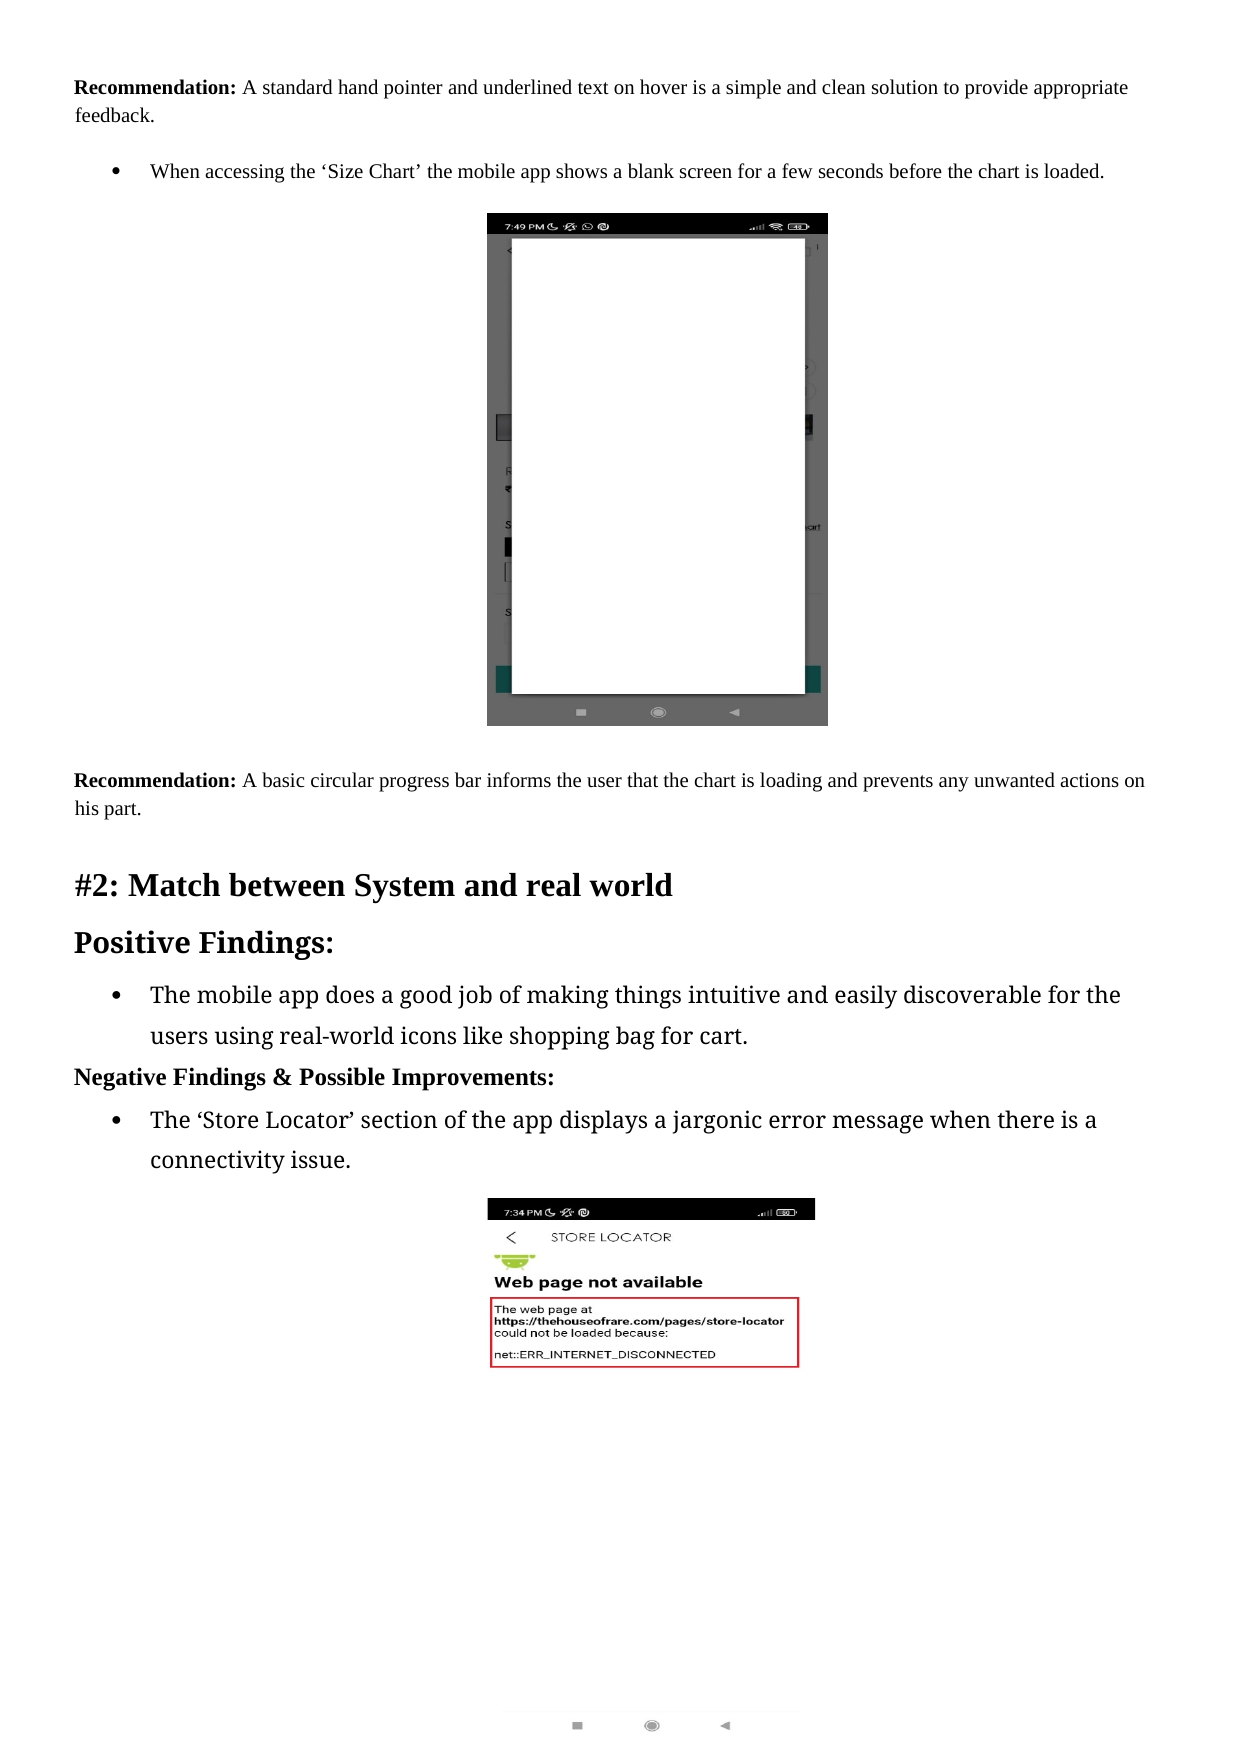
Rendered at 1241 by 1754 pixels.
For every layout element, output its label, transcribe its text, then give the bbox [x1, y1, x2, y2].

text Positive Findings: [73, 922, 1165, 962]
text Negative Findings & Possible Improvements: [73, 1062, 1165, 1090]
text #2: Match between System and real world [75, 865, 1165, 903]
text Recommendation: A basic circular progress bar informs the user that the chart is loading and prevents any unwanted actions on his part. [73, 768, 1165, 819]
list The mobile app does a good job of making things intuitive and easily discoverable for the users using real-world icons like shopping bag for cart. [112, 979, 1165, 1052]
list The ‘Store Locator’ section of the app displays a jargonic error message when there is a connectivity issue. [112, 1103, 1165, 1176]
list When accessing the ‘Size Chart’ the mobile app shows a blank screen for a few seconds before the chart is loaded. [112, 159, 1165, 183]
picture [487, 1198, 815, 1740]
text Recommendation: A standard hand pointer and underlined text on hover is a simple and clean solution to provide appropriate feedback. [73, 75, 1165, 127]
picture [487, 213, 828, 726]
